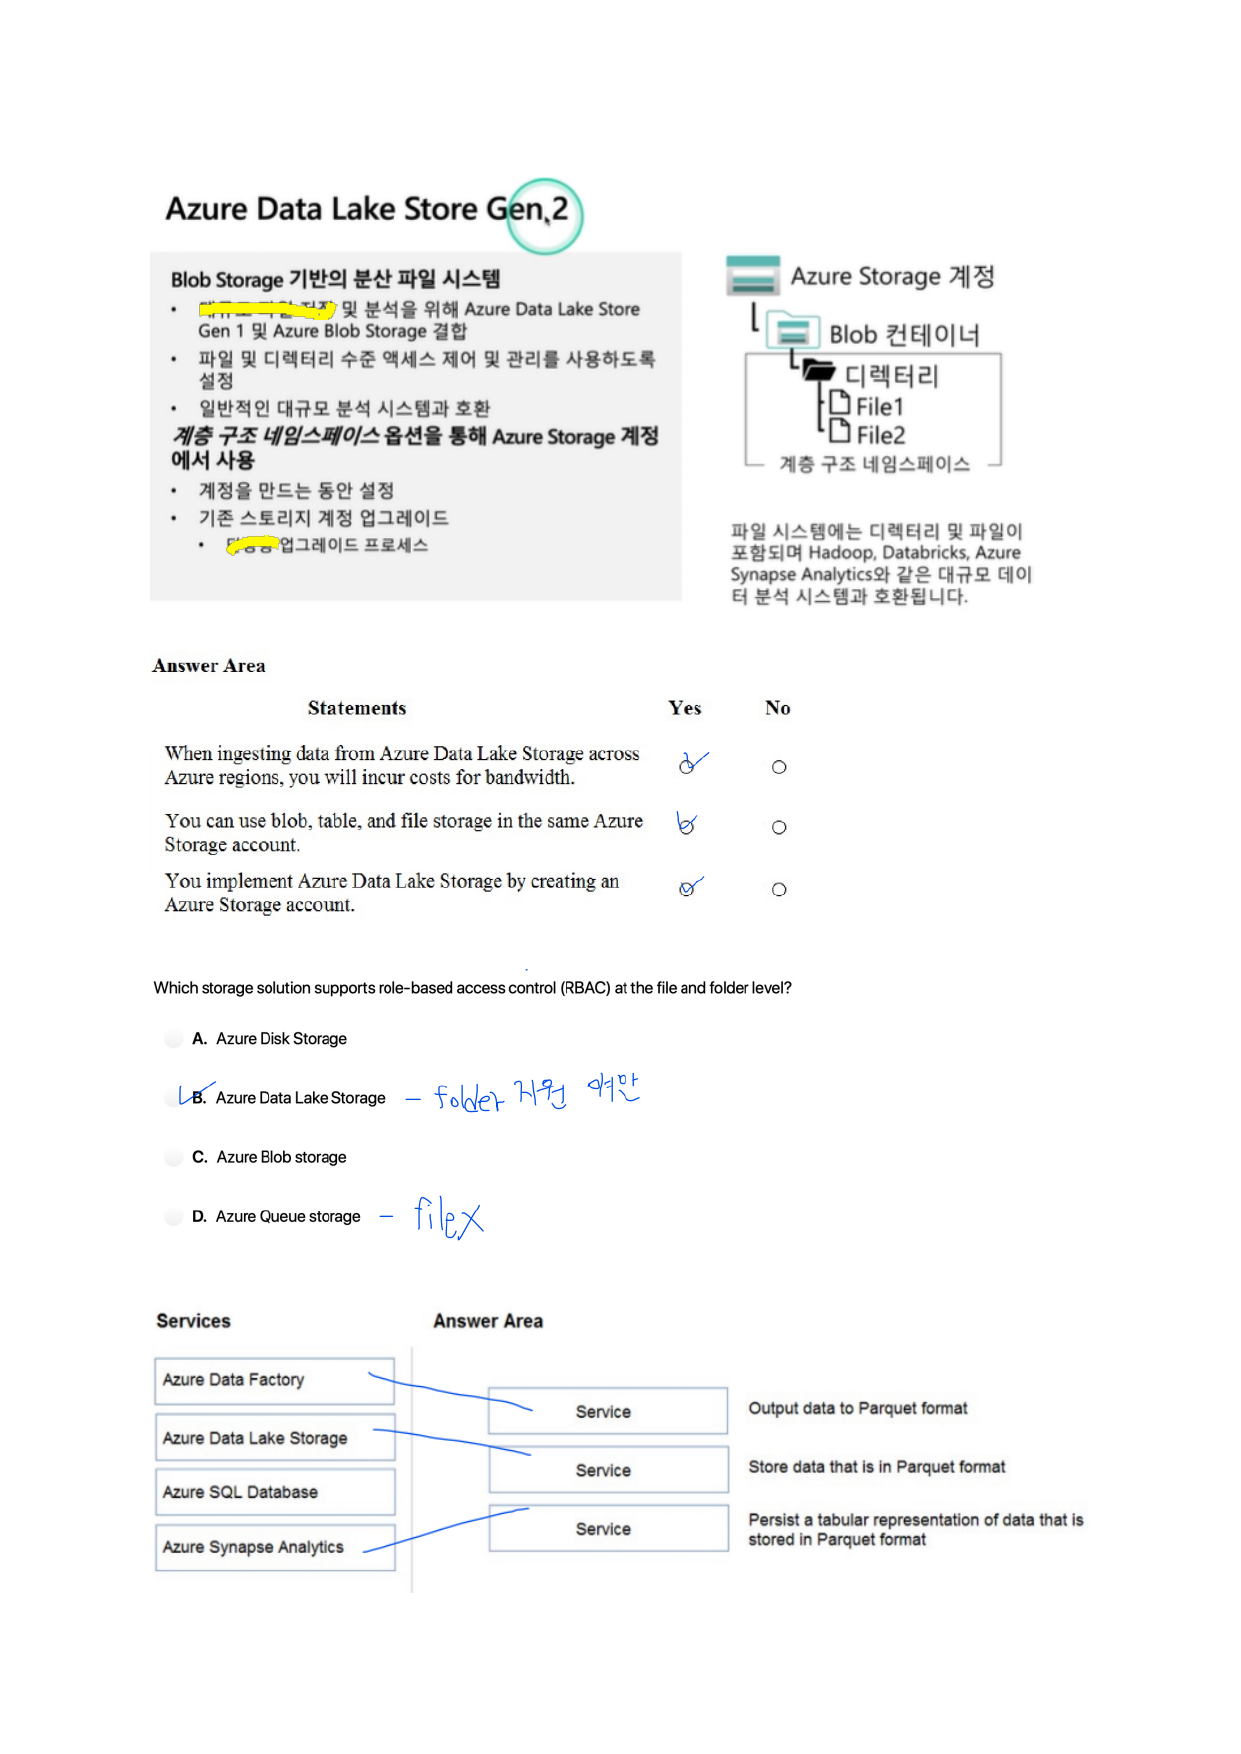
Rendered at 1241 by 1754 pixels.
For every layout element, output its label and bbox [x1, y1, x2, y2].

picture [150, 963, 804, 1272]
picture [150, 177, 1091, 631]
picture [150, 1291, 1091, 1601]
picture [150, 649, 823, 945]
